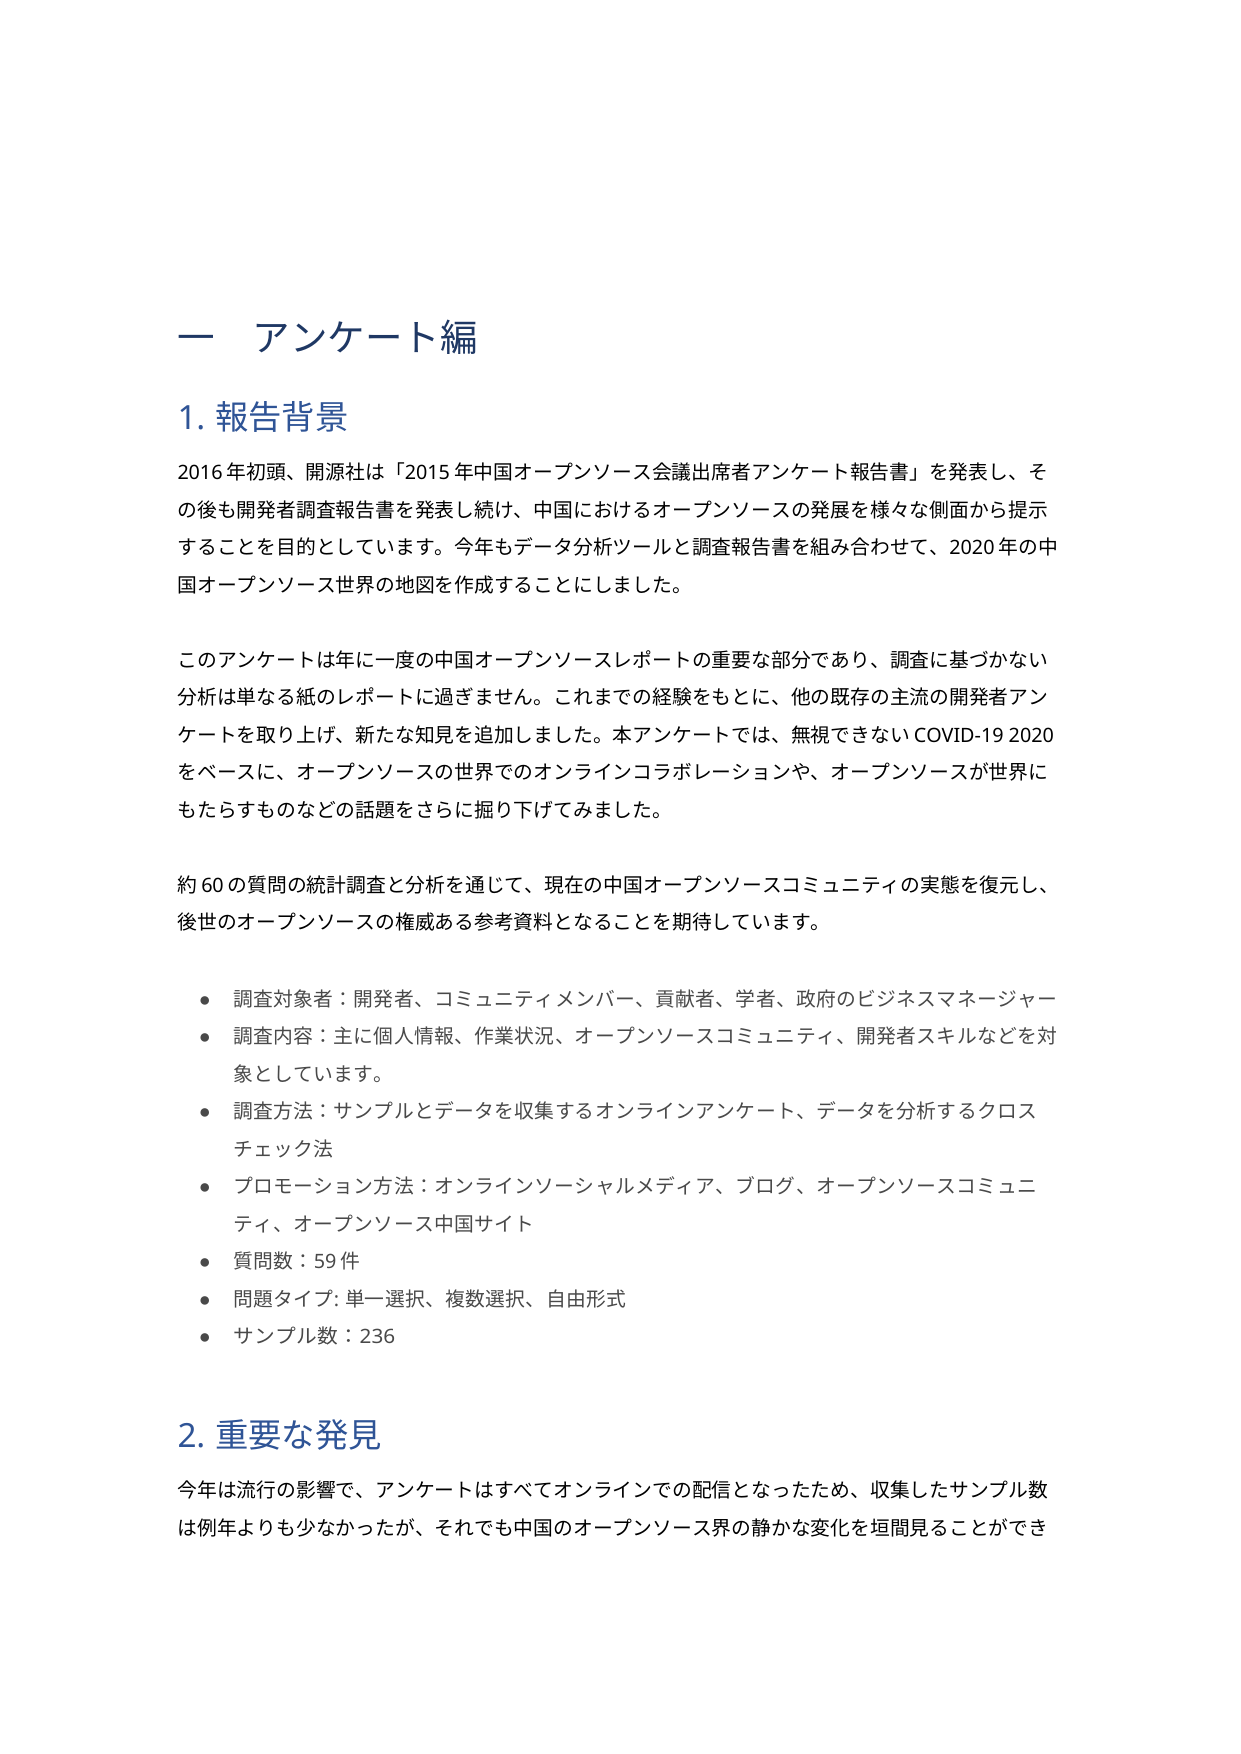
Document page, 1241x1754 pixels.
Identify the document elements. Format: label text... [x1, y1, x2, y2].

text 2016年初頭、開源社は「2015年中国オープンソース会議出席者アンケート報告書」を発表し、その後も開発者調査報告書を発表し続け、中国におけるオープンソースの発展を様々な側面から提示することを目的としています。今年もデータ分析ツールと調査報告書を組み合わせて、2020年の中国オープンソース世界の地図を作成することにしました。 [177, 452, 1063, 602]
list 調査方法：サンプルとデータを収集するオンラインアンケート、データを分析するクロスチェック法 [198, 1091, 1063, 1166]
list 問題タイプ: 単一選択、複数選択、自由形式 [198, 1279, 1063, 1316]
subtitle 報告背景 [177, 377, 1063, 452]
list 調査対象者：開発者、コミュニティメンバー、貢献者、学者、政府のビジネスマネージャー [198, 979, 1063, 1016]
list 質問数：59件 [198, 1241, 1063, 1279]
subtitle 一 アンケート編 [177, 298, 1063, 373]
text 約60の質問の統計調査と分析を通じて、現在の中国オープンソースコミュニティの実態を復元し、後世のオープンソースの権威ある参考資料となることを期待しています。 [177, 865, 1063, 940]
list サンプル数：236 [198, 1316, 1063, 1354]
list プロモーション方法：オンラインソーシャルメディア、ブログ、オープンソースコミュニティ、オープンソース中国サイト [198, 1166, 1063, 1241]
subtitle 重要な発見 [177, 1396, 1063, 1471]
list 調査内容：主に個人情報、作業状況、オープンソースコミュニティ、開発者スキルなどを対象としています。 [198, 1016, 1063, 1091]
text このアンケートは年に一度の中国オープンソースレポートの重要な部分であり、調査に基づかない分析は単なる紙のレポートに過ぎません。これまでの経験をもとに、他の既存の主流の開発者アンケートを取り上げ、新たな知見を追加しました。本アンケートでは、無視できないCOVID-19 2020をベースに、オープンソースの世界でのオンラインコラボレーションや、オープンソースが世界にもたらすものなどの話題をさらに掘り下げてみました。 [177, 640, 1063, 827]
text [177, 1471, 1063, 1546]
